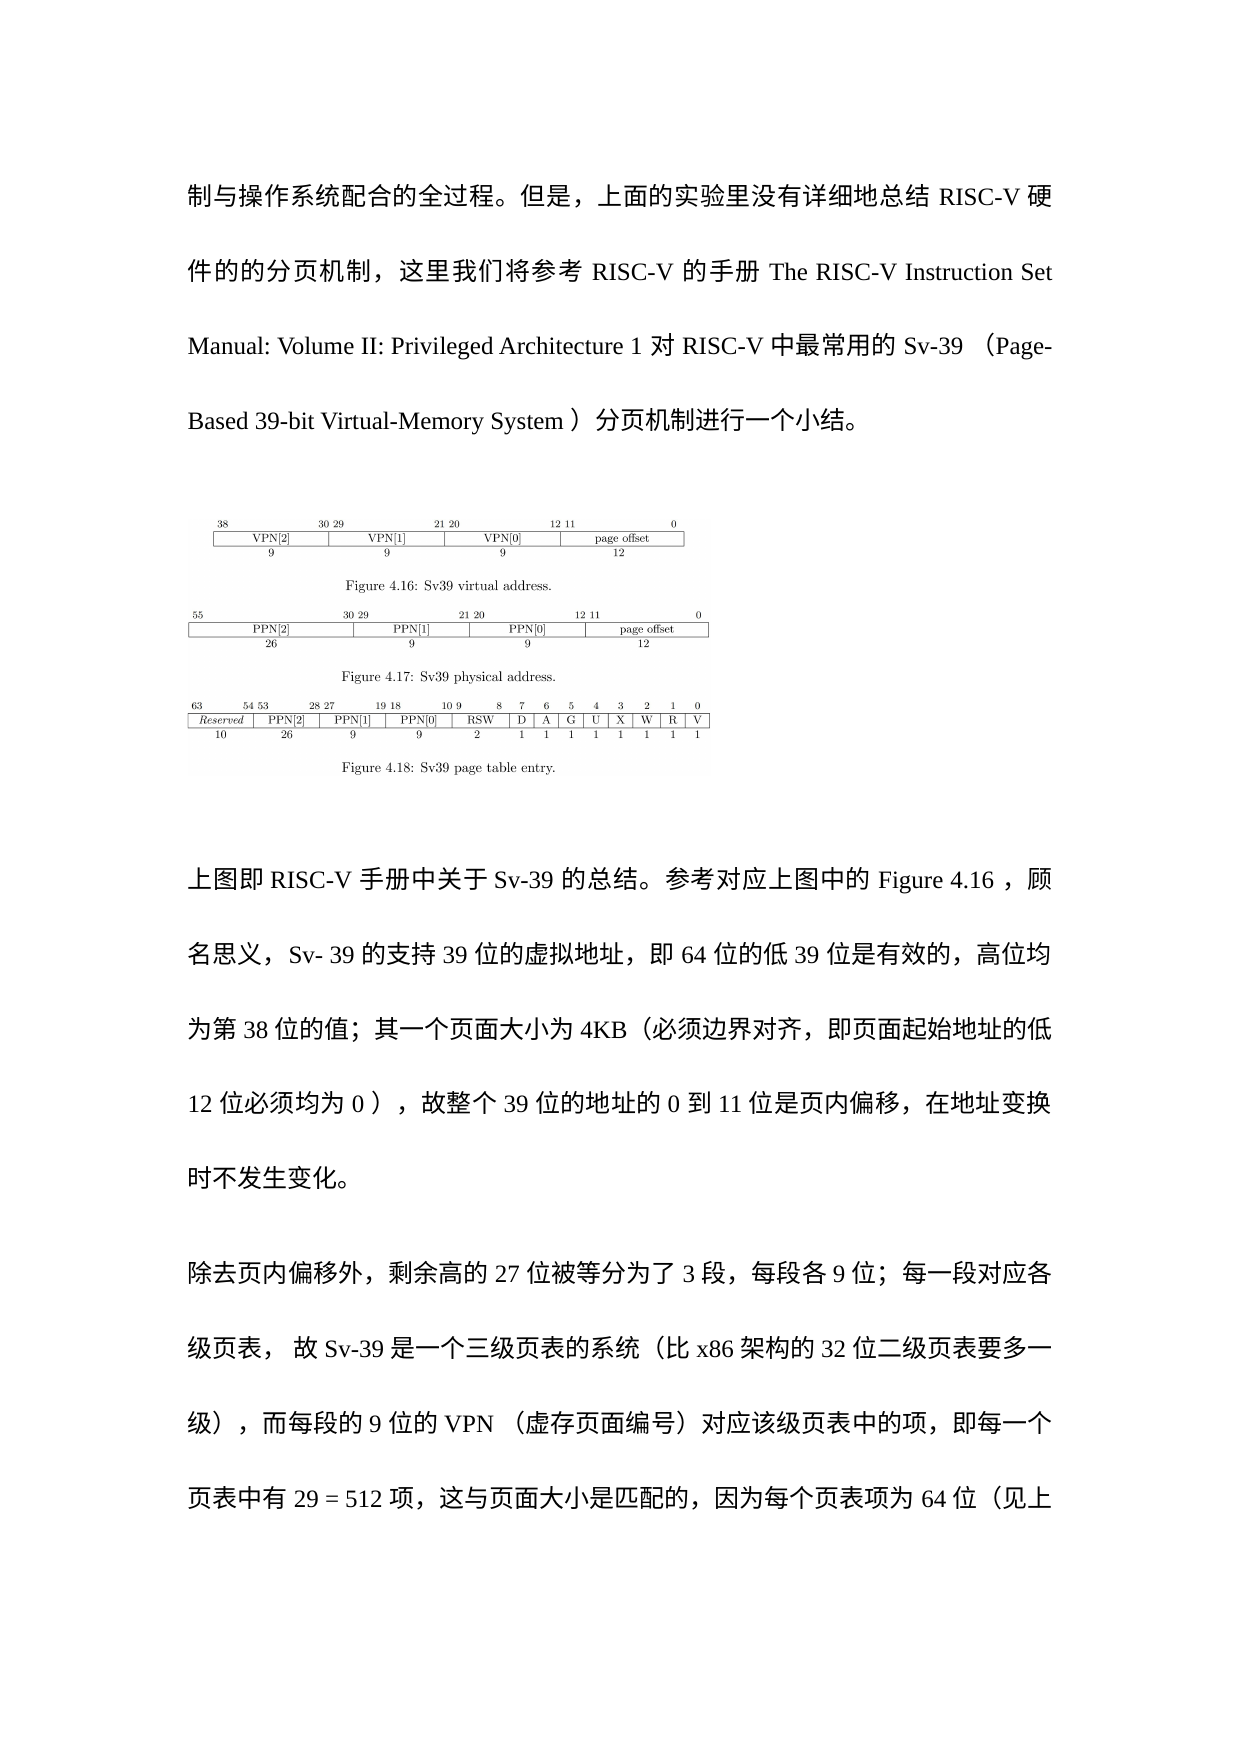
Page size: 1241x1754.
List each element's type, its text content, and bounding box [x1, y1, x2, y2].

picture [187, 519, 711, 776]
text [187, 1239, 1053, 1529]
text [187, 162, 1053, 451]
text 上图即RISC-V 手册中关于Sv-39 的总结。参考对应上图中的 Figure 4.16 ，顾名思义，Sv- 39 的支持 39 位的虚拟地址，即 64 位的低 39 位是有效的，高位均为第 38 位的值；其一个页面大小为 4KB（必须边界对齐，即页面起始地址的低 12 位必须均为 0 ），故整个 39 位的地址的 0 到 11 位是页内偏移，在地址变换时不发生变化。 [187, 543, 1053, 1209]
